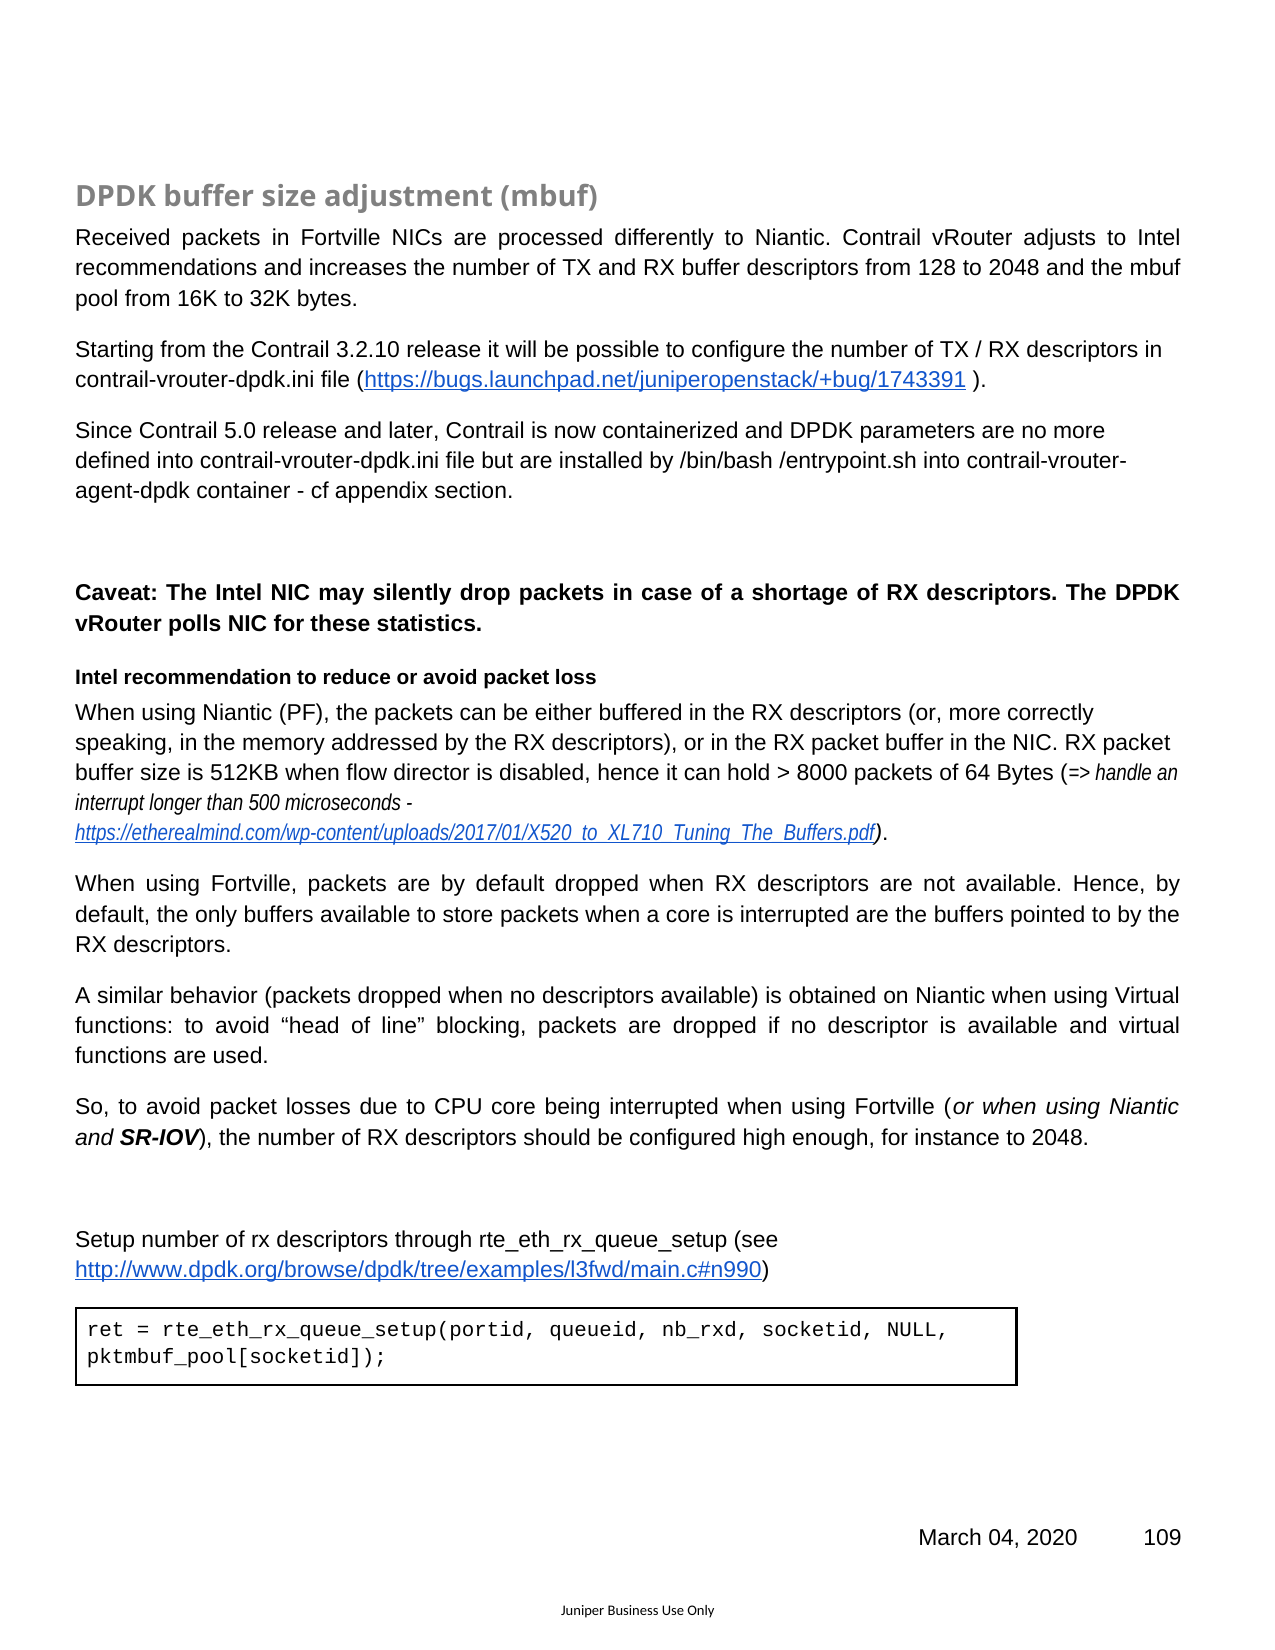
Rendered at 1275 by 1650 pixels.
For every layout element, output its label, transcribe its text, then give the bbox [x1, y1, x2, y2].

text Setup number of rx descriptors through rte_eth_rx_queue_setup (see http://www.dpdk.org/browse/dpdk/tree/examples/l3fwd/main.c#n990) [75, 1226, 1181, 1282]
text Received packets in Fortville NICs are processed differently to Niantic. Contrail vRouter adjusts to Intel recommendations and increases the number of TX and RX buffer descriptors from 128 to 2048 and the mbuf pool from 16K to 32K bytes. [75, 224, 1181, 311]
text When using Niantic (PF), the packets can be either buffered in the RX descriptors (or, more correctly speaking, in the memory addressed by the RX descriptors), or in the RX packet buffer in the NIC. RX packet buffer size is 512KB when flow director is disabled, hence it can hold > 8000 packets of 64 Bytes (=> handle an interrupt longer than 500 microseconds - https://etherealmind.com/wp-content/uploads/2017/01/X520_to_XL710_Tuning_The_Buffers.pdf). [75, 698, 1181, 846]
subtitle DPDK buffer size adjustment (mbuf) [75, 175, 1181, 215]
text When using Fortville, packets are by default dropped when RX descriptors are not available. Hence, by default, the only buffers available to store packets when a core is interrupted are the buffers pointed to by the RX descriptors. [75, 870, 1181, 957]
text Since Contrail 5.0 release and later, Contrail is now containerized and DPDK parameters are no more defined into contrail-vrouter-dpdk.ini file but are installed by /bin/bash /entrypoint.sh into contrail-vrouter-agent-dpdk container - cf appendix section. [75, 417, 1181, 503]
text Caveat: The Intel NIC may silently drop packets in case of a shortage of RX descriptors. The DPDK vRouter polls NIC for these statistics. [75, 579, 1181, 636]
text So, to avoid packet losses due to CPU core being interrupted when using Fortville (or when using Niantic and SR-IOV), the number of RX descriptors should be configured high enough, for instance to 2048. [75, 1093, 1181, 1150]
subtitle Intel recommendation to reduce or avoid packet loss [75, 665, 1181, 689]
text Starting from the Contrail 3.2.10 release it will be possible to configure the number of TX / RX descriptors in contrail-vrouter-dpdk.ini file (https://bugs.launchpad.net/juniperopenstack/+bug/1743391 ). [75, 336, 1181, 392]
table_header ret = rte_eth_rx_queue_setup(portid, queueid, nb_rxd, socketid, NULL, pktmbuf_pool[socketid]); [77, 1309, 1015, 1384]
text A similar behavior (packets dropped when no descriptors available) is obtained on Niantic when using Virtual functions: to avoid “head of line” blocking, packets are dropped if no descriptor is available and virtual functions are used. [75, 982, 1181, 1068]
